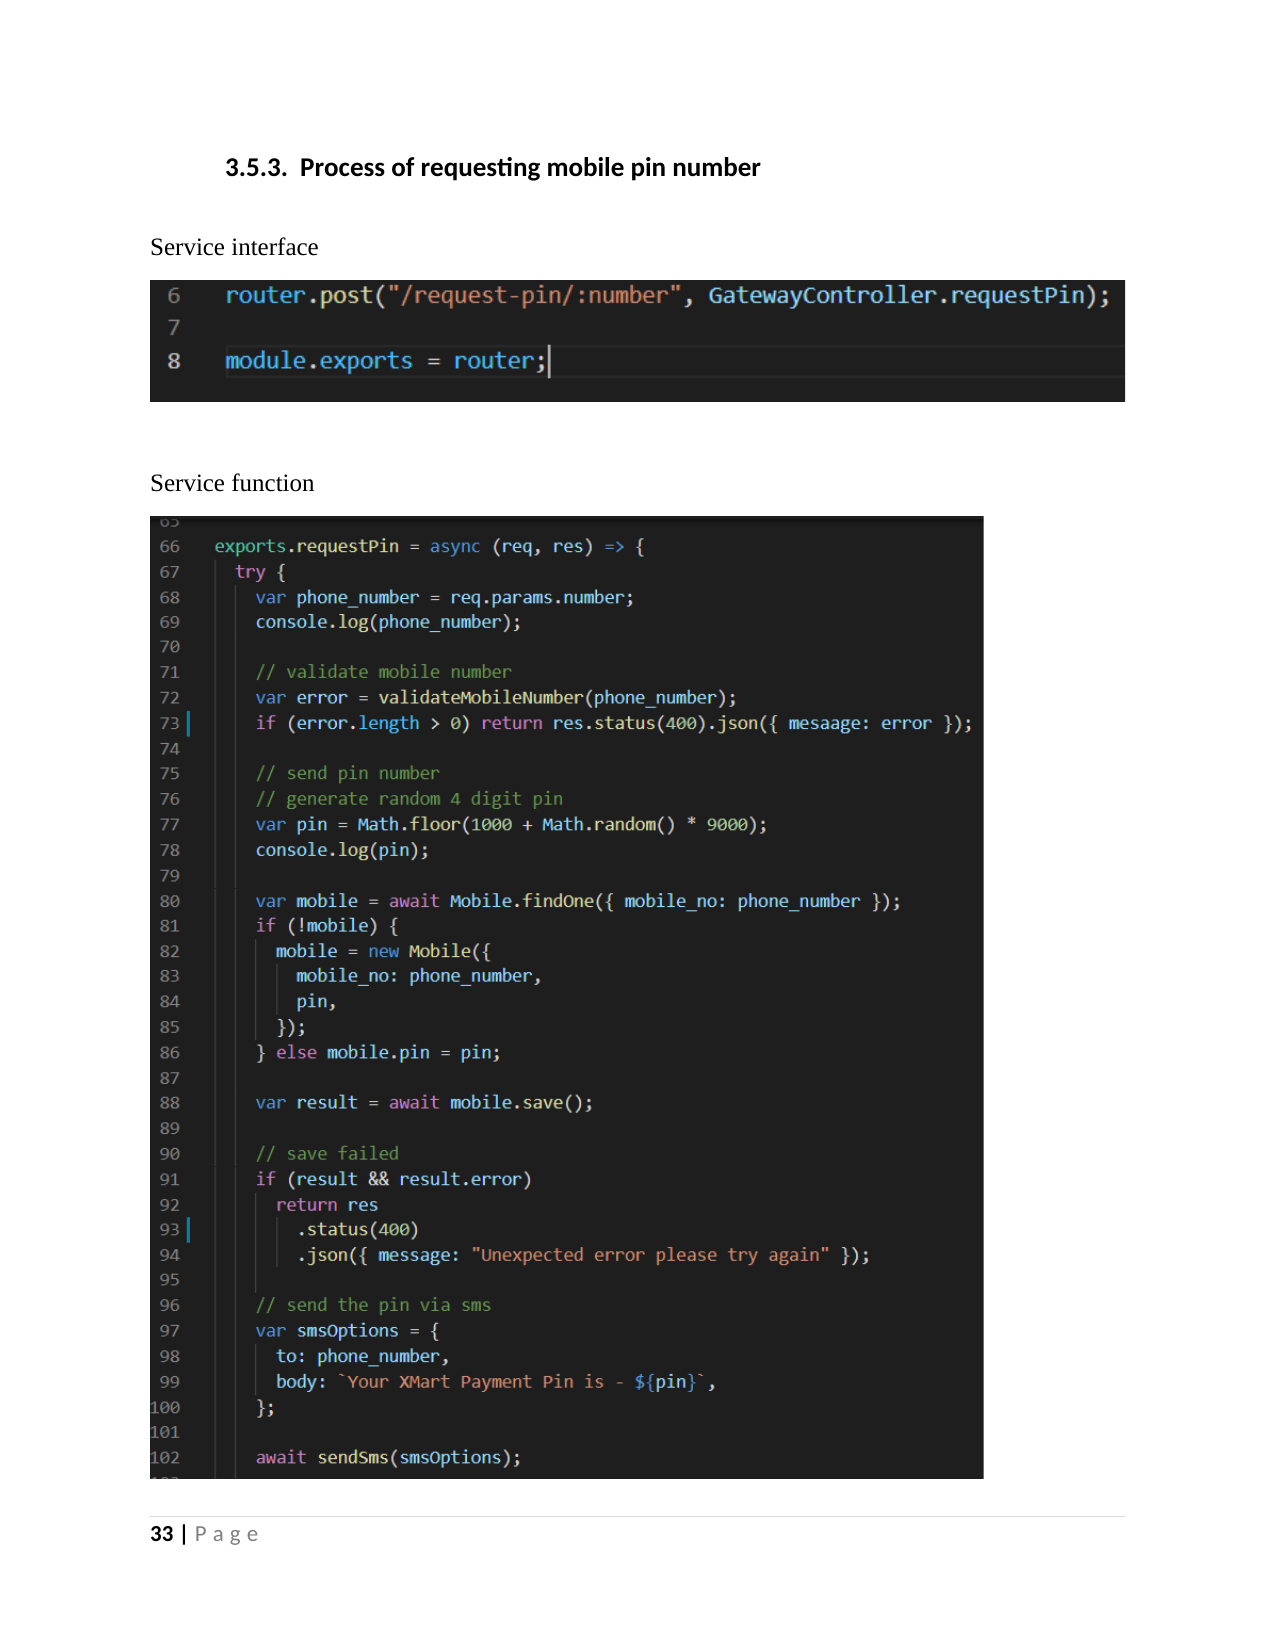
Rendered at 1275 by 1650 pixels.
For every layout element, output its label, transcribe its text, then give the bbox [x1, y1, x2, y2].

text Service interface [150, 232, 1125, 261]
subtitle Process of requesting mobile pin number [225, 150, 1125, 183]
text Service function [150, 468, 1125, 497]
picture [150, 516, 984, 1479]
picture [150, 280, 1125, 402]
